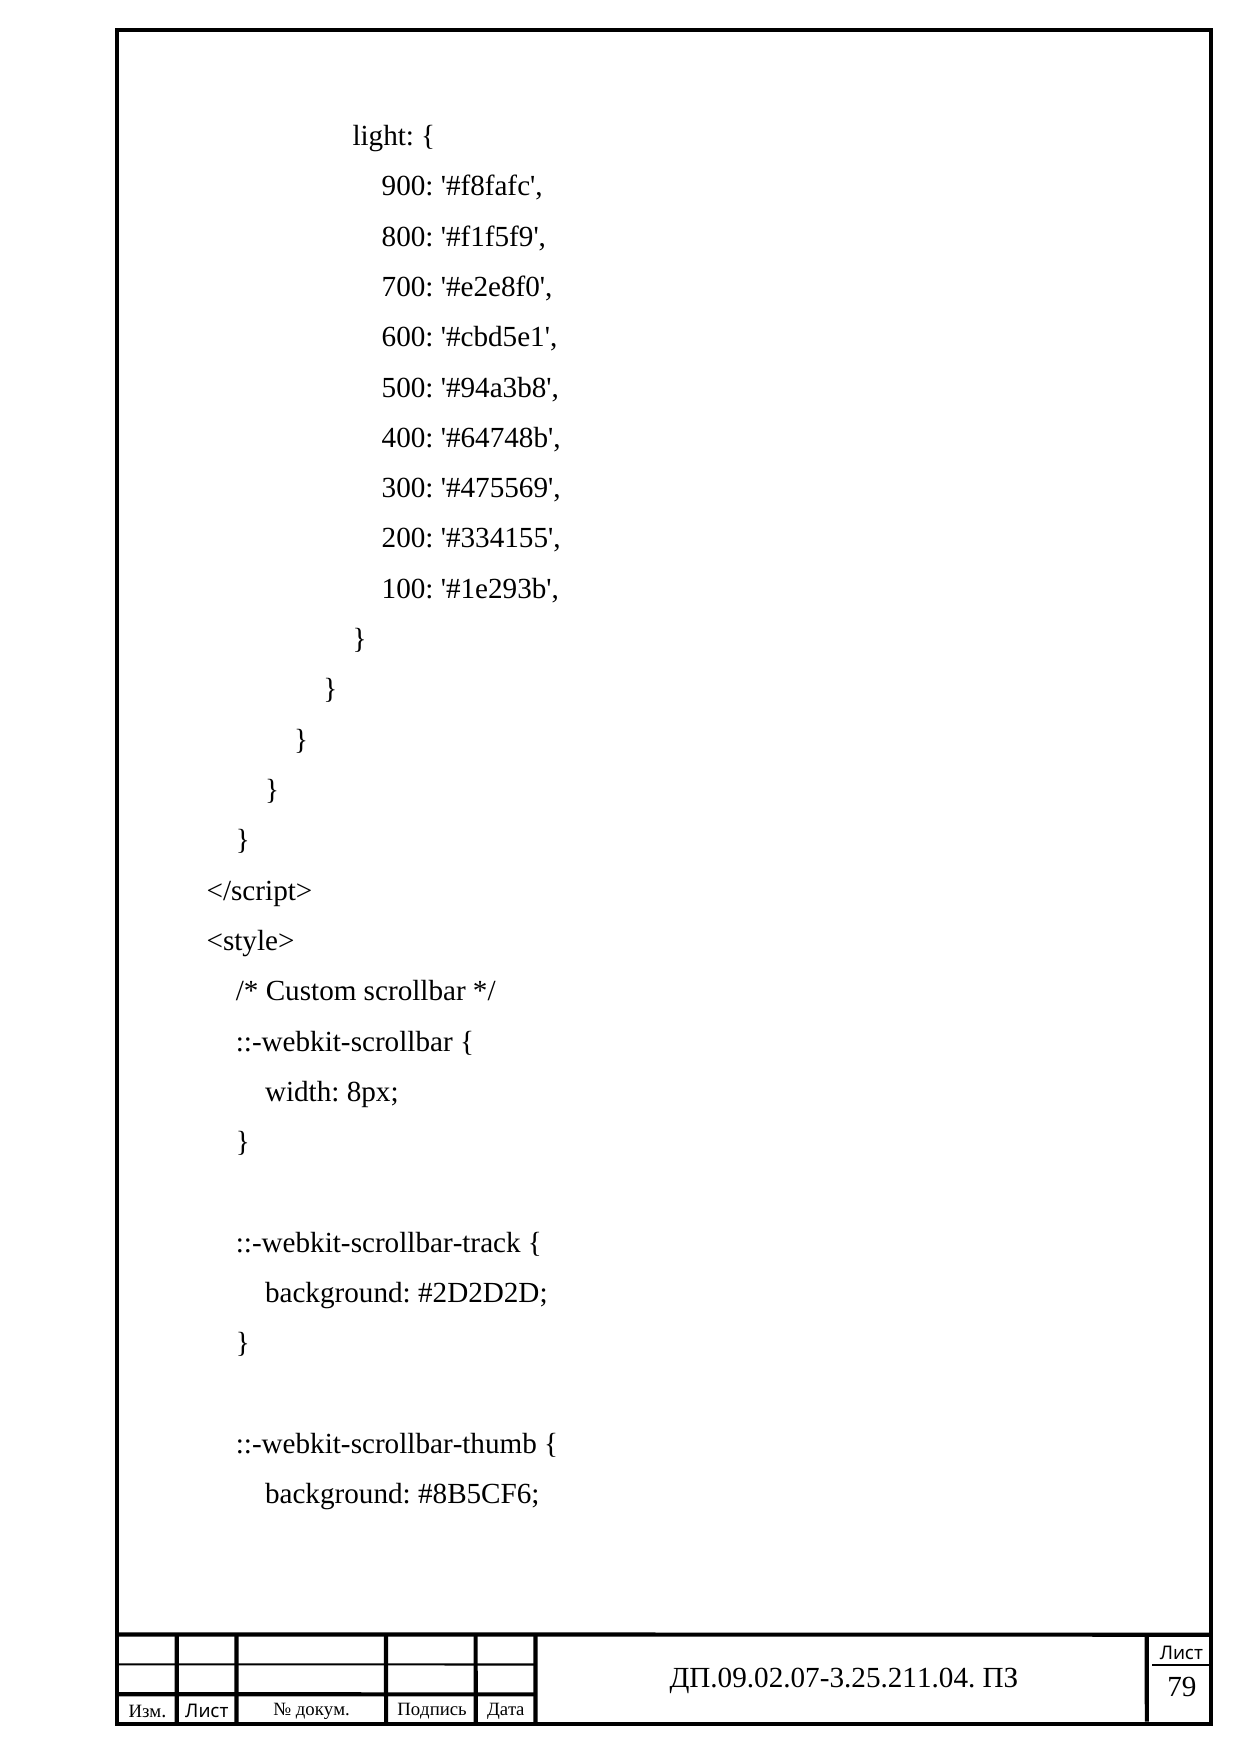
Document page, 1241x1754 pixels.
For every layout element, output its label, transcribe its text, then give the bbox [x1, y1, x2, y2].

text ::-webkit-scrollbar-thumb { [148, 1426, 1152, 1460]
text 900: '#f8fafc', [148, 168, 1152, 202]
text background: #8B5CF6; [148, 1477, 1152, 1510]
text 100: '#1e293b', [148, 571, 1152, 604]
text <style> [148, 923, 1152, 957]
text light: { [148, 118, 1152, 152]
text 700: '#e2e8f0', [148, 269, 1152, 303]
text ::-webkit-scrollbar { [148, 1024, 1152, 1057]
text } [148, 722, 1152, 755]
text 300: '#475569', [148, 470, 1152, 504]
text /* Custom scrollbar */ [148, 973, 1152, 1007]
text } [148, 1326, 1152, 1359]
text 200: '#334155', [148, 521, 1152, 554]
text 600: '#cbd5e1', [148, 319, 1152, 353]
text } [148, 772, 1152, 806]
text 500: '#94a3b8', [148, 370, 1152, 403]
text 400: '#64748b', [148, 420, 1152, 453]
text </script> [148, 873, 1152, 906]
text background: #2D2D2D; [148, 1275, 1152, 1309]
text width: 8px; [148, 1074, 1152, 1108]
text } [148, 672, 1152, 705]
text } [148, 1124, 1152, 1158]
text ::-webkit-scrollbar-track { [148, 1225, 1152, 1258]
text } [148, 822, 1152, 856]
text } [148, 621, 1152, 655]
text 800: '#f1f5f9', [148, 219, 1152, 252]
